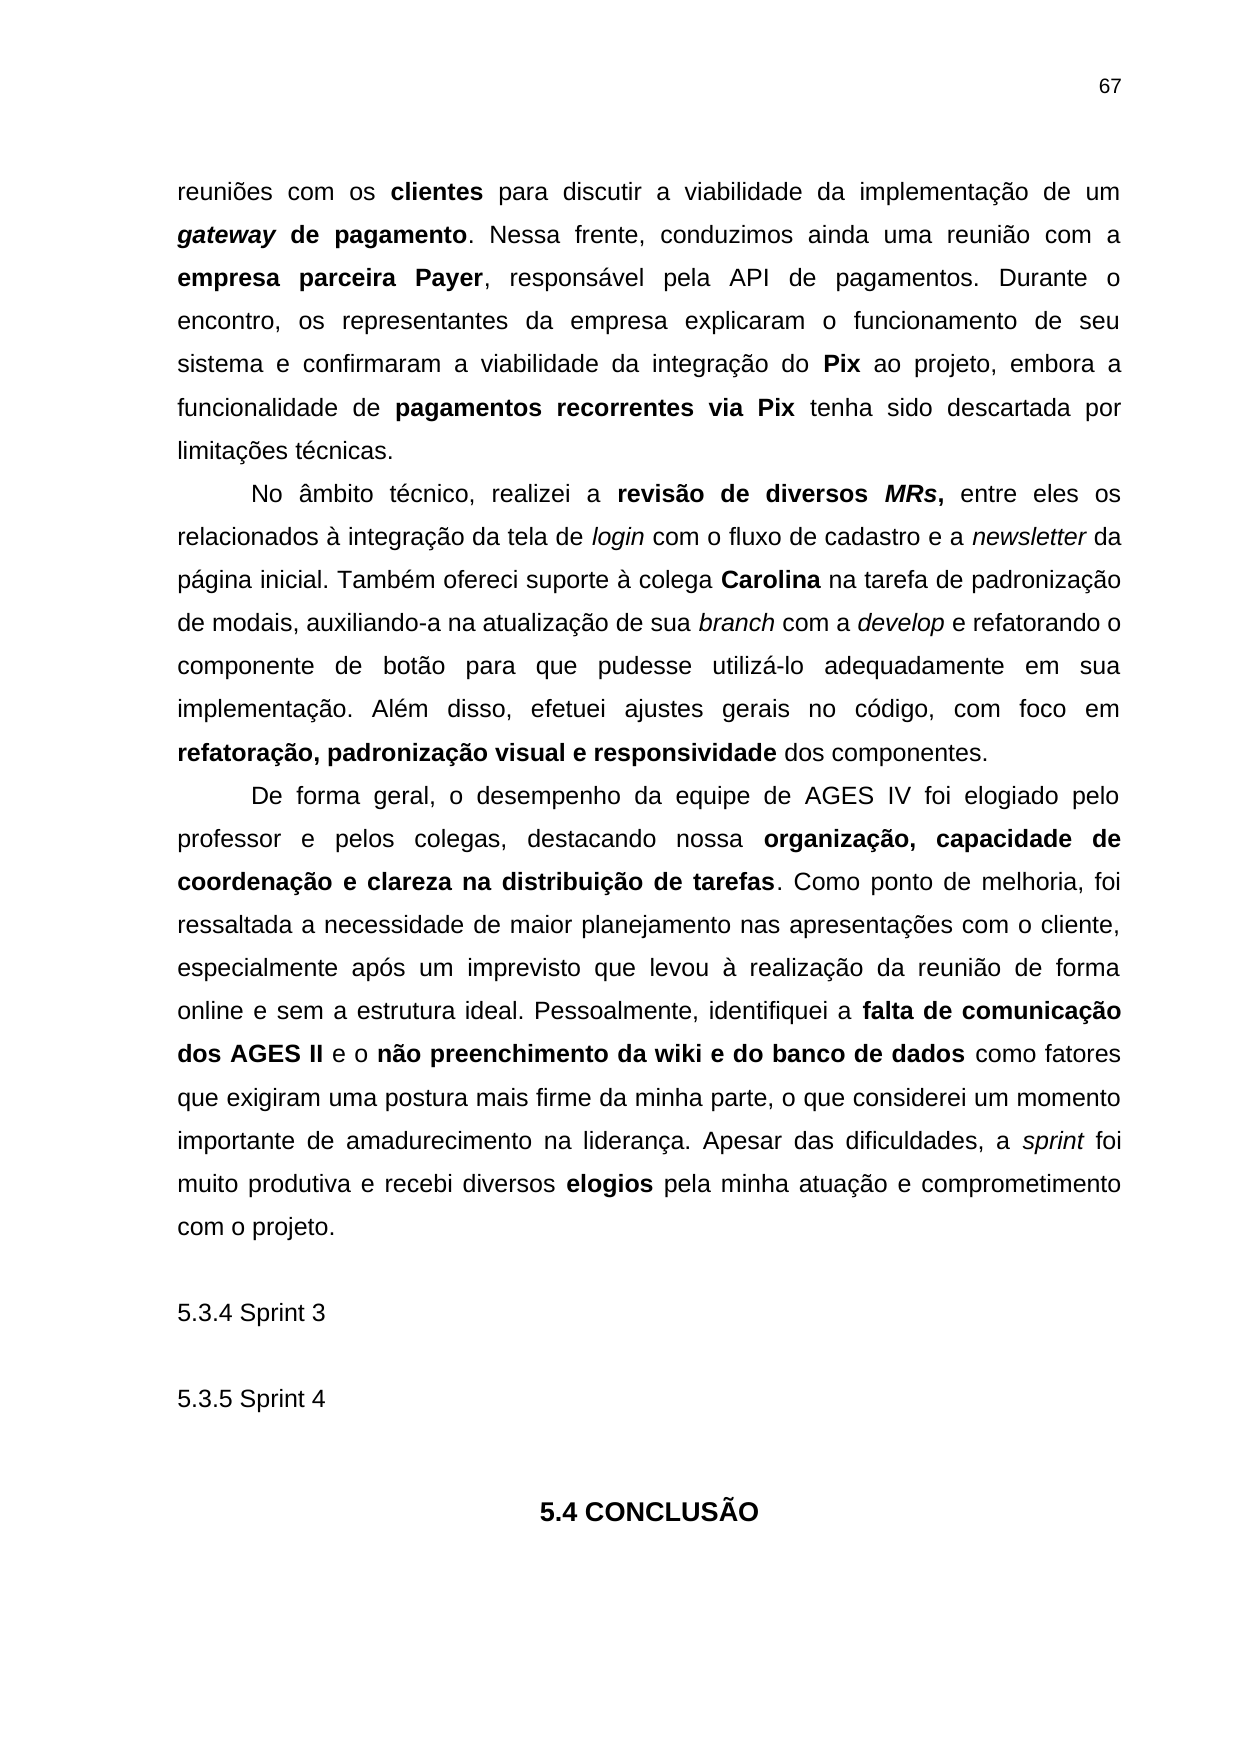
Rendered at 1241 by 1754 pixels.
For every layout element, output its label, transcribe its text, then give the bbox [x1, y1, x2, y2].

list 5.3.5 Sprint 4 [177, 1384, 1122, 1413]
list 5.3.4 Sprint 3 [177, 1298, 1122, 1327]
text No âmbito técnico, realizei a revisão de diversos MRs, entre eles os relacionados à integração da tela de login com o fluxo de cadastro e a newsletter da página inicial. Também ofereci suporte à colega Carolina na tarefa de padronização de modais, auxiliando-a na atualização de sua branch com a develop e refatorando o componente de botão para que pudesse utilizá-lo adequadamente em sua implementação. Além disso, efetuei ajustes gerais no código, com foco em refatoração, padronização visual e responsividade dos componentes. [177, 479, 1122, 766]
text De forma geral, o desempenho da equipe de AGES IV foi elogiado pelo professor e pelos colegas, destacando nossa organização, capacidade de coordenação e clareza na distribuição de tarefas. Como ponto de melhoria, foi ressaltada a necessidade de maior planejamento nas apresentações com o cliente, especialmente após um imprevisto que levou à realização da reunião de forma online e sem a estrutura ideal. Pessoalmente, identifiquei a falta de comunicação dos AGES II e o não preenchimento da wiki e do banco de dados como fatores que exigiram uma postura mais firme da minha parte, o que considerei um momento importante de amadurecimento na liderança. Apesar das dificuldades, a sprint foi muito produtiva e recebi diversos elogios pela minha atuação e comprometimento com o projeto. [177, 781, 1122, 1241]
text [177, 177, 1122, 464]
subtitle 5.4 CONCLUSÃO [177, 1496, 1122, 1527]
